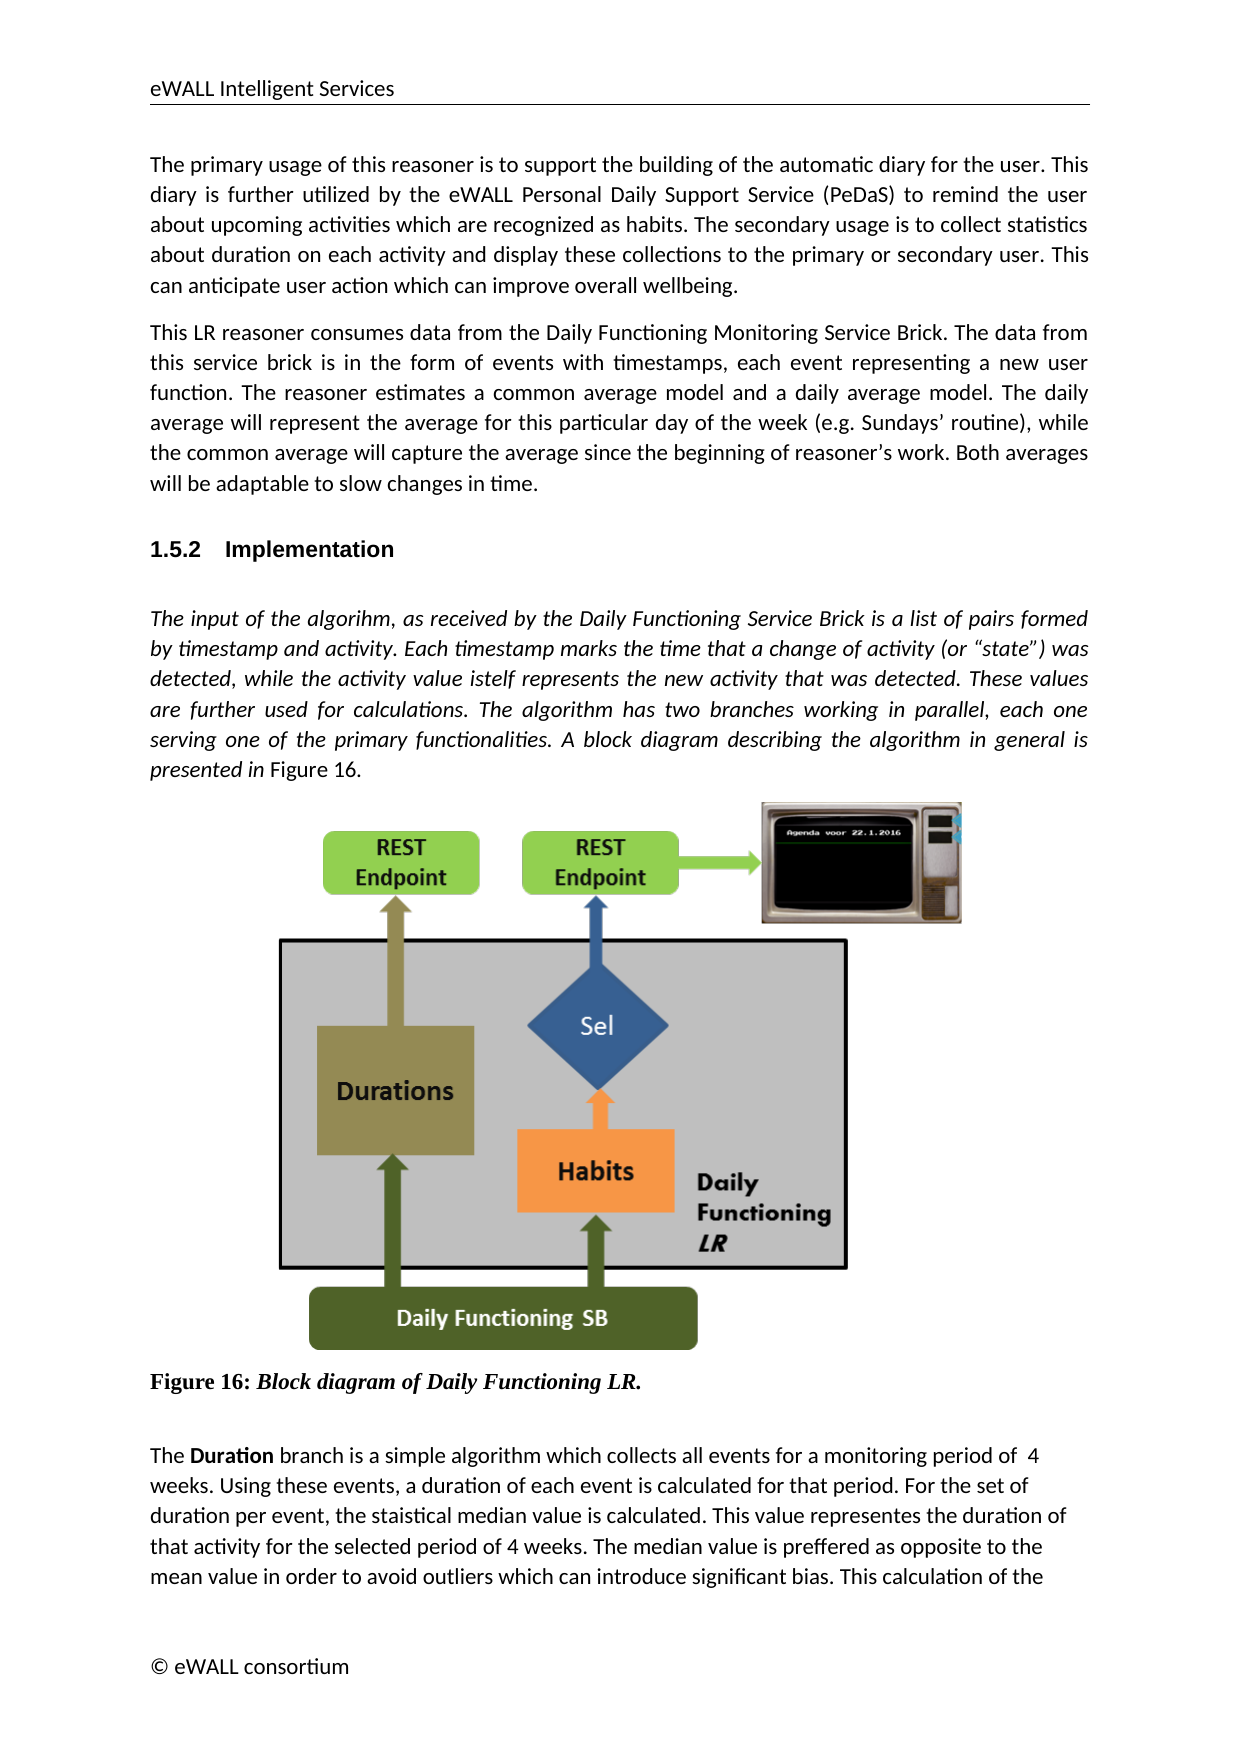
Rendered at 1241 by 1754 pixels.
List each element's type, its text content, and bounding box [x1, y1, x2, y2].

text The input of the algorihm, as received by the Daily Functioning Service Brick is a list of pairs formed by timestamp and activity. Each timestamp marks the time that a change of activity (or “state”) was detected, while the activity value istelf represents the new activity that was detected. These values are further used for calculations. The algorithm has two branches working in parallel, each one serving one of the primary functionalities. A block diagram describing the algorithm in general is presented in Figure 14. [150, 604, 1090, 783]
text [150, 1441, 1090, 1590]
picture [278, 802, 962, 1350]
text This LR reasoner consumes data from the Daily Functioning Monitoring Service Brick. The data from this service brick is in the form of events with timestamps, each event representing a new user function. The reasoner estimates a common average model and a daily average model. The daily average will represent the average for this particular day of the week (e.g. Sundays’ routine), while the common average will capture the average since the beginning of reasoner’s work. Both averages will be adaptable to slow changes in time. [150, 318, 1090, 497]
text Figure 16: Block diagram of Daily Functioning LR. [150, 1368, 1090, 1394]
text The primary usage of this reasoner is to support the building of the automatic diary for the user. This diary is further utilized by the eWALL Personal Daily Support Service (PeDaS) to remind the user about upcoming activities which are recognized as habits. The secondary usage is to collect statistics about duration on each activity and display these collections to the primary or secondary user. This can anticipate user action which can improve overall wellbeing. [150, 150, 1090, 299]
subtitle Implementation [150, 536, 1090, 563]
